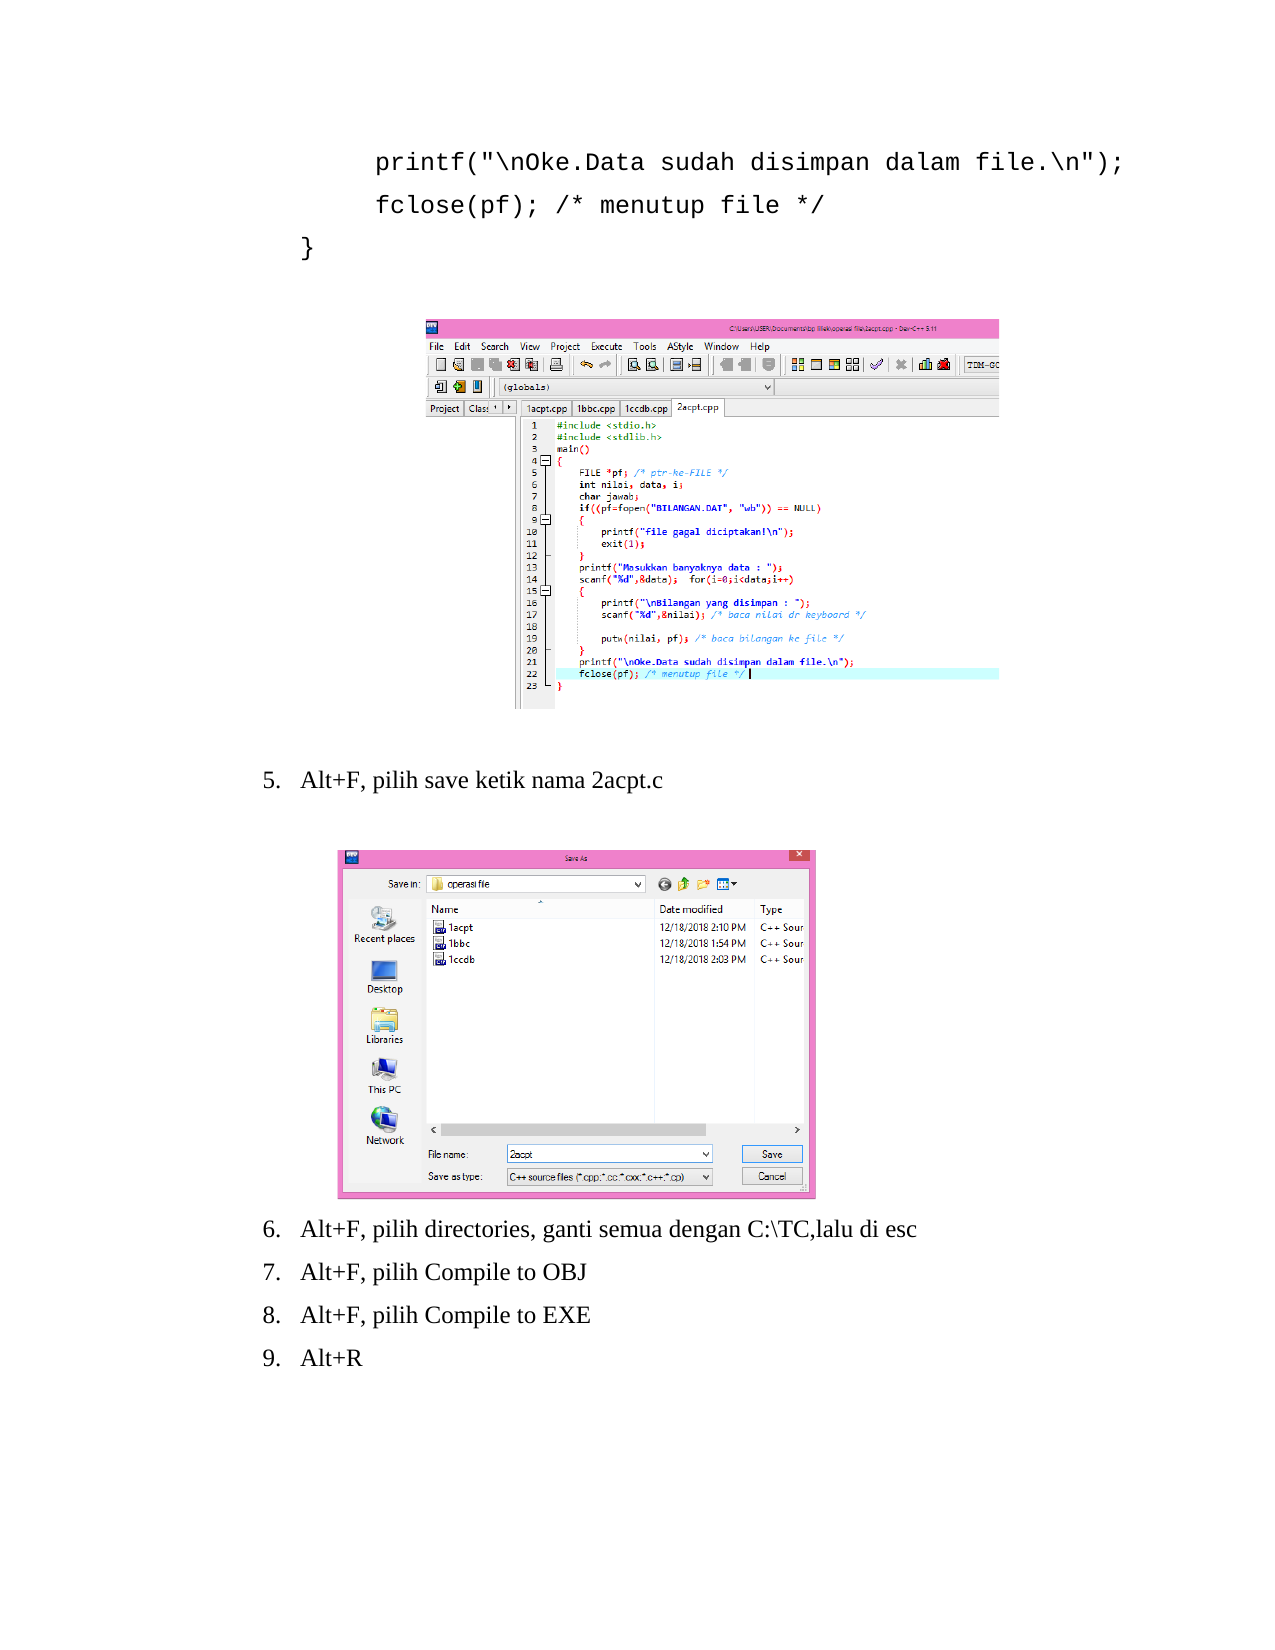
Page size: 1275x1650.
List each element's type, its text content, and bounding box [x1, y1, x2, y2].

list fclose(pf); /* menutup file */ [300, 192, 1125, 221]
list printf("\nOke.Data sudah disimpan dalam file.\n"); [300, 150, 1125, 178]
list } [300, 235, 1125, 263]
list Alt+F, pilih save ketik nama 2acpt.c [262, 765, 1125, 793]
picture [425, 319, 1000, 709]
list Alt+R [262, 1343, 1125, 1372]
list Alt+F, pilih Compile to EXE [262, 1300, 1125, 1329]
list Alt+F, pilih Compile to OBJ [262, 1257, 1125, 1286]
picture [337, 850, 816, 1200]
list Alt+F, pilih directories, ganti semua dengan C:\TC,lalu di esc [262, 1214, 1125, 1242]
